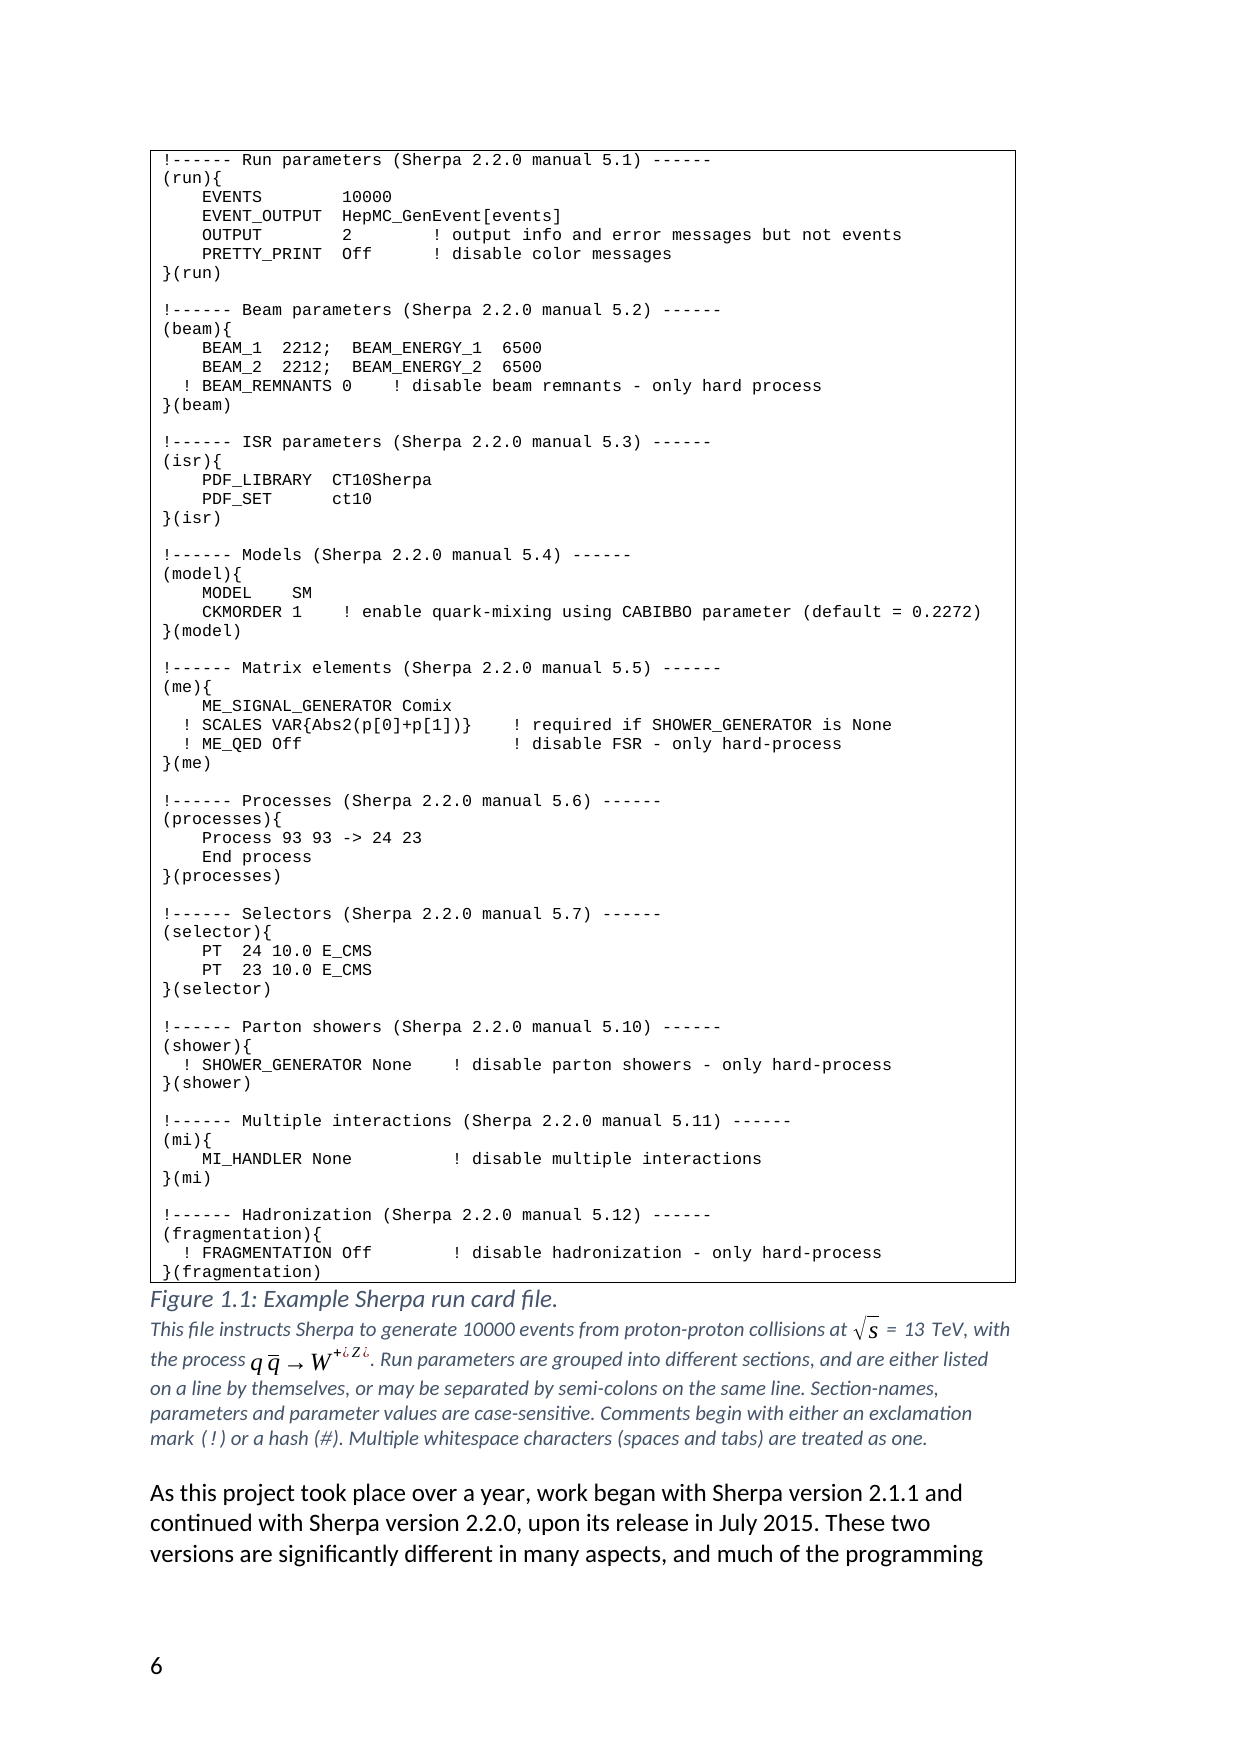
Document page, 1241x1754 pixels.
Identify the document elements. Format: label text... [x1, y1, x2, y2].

table_header !------ Run parameters (Sherpa 2.2.0 manual 5.1) ------ (run){ EVENTS 10000 EVENT_OUTPUT HepMC_GenEvent[events] OUTPUT 2 ! output info and error messages but not events PRETTY_PRINT Off ! disable color messages }(run) !------ Beam parameters (Sherpa 2.2.0 manual 5.2) ------ (beam){ BEAM_1 2212; BEAM_ENERGY_1 6500 BEAM_2 2212; BEAM_ENERGY_2 6500 ! BEAM_REMNANTS 0 ! disable beam remnants - only hard process }(beam) !------ ISR parameters (Sherpa 2.2.0 manual 5.3) ------ (isr){ PDF_LIBRARY CT10Sherpa PDF_SET ct10 }(isr) !------ Models (Sherpa 2.2.0 manual 5.4) ------ (model){ MODEL SM CKMORDER 1 ! enable quark-mixing using CABIBBO parameter (default = 0.2272) }(model) !------ Matrix elements (Sherpa 2.2.0 manual 5.5) ------ (me){ ME_SIGNAL_GENERATOR Comix ! SCALES VAR{Abs2(p[0]+p[1])} ! required if SHOWER_GENERATOR is None ! ME_QED Off ! disable FSR - only hard-process }(me) !------ Processes (Sherpa 2.2.0 manual 5.6) ------ (processes){ Process 93 93 -> 24 23 End process }(processes) !------ Selectors (Sherpa 2.2.0 manual 5.7) ------ (selector){ PT 24 10.0 E_CMS PT 23 10.0 E_CMS }(selector) !------ Parton showers (Sherpa 2.2.0 manual 5.10) ------ (shower){ ! SHOWER_GENERATOR None ! disable parton showers - only hard-process }(shower) !------ Multiple interactions (Sherpa 2.2.0 manual 5.11) ------ (mi){ MI_HANDLER None ! disable multiple interactions }(mi) !------ Hadronization (Sherpa 2.2.0 manual 5.12) ------ (fragmentation){ ! FRAGMENTATION Off ! disable hadronization - only hard-process }(fragmentation) [151, 151, 1015, 1282]
text Figure 1.1: Example Sherpa run card file. This file instructs Sherpa to generate 10000 events from proton-proton collisions at = 13 TeV, with the process . Run parameters are grouped into different sections, and are either listed on a line by themselves, or may be separated by semi-colons on the same line. Section-names, parameters and parameter values are case-sensitive. Comments begin with either an exclamation mark (!) or a hash (#). Multiple whitespace characters (spaces and tabs) are treated as one. [150, 1283, 1015, 1452]
